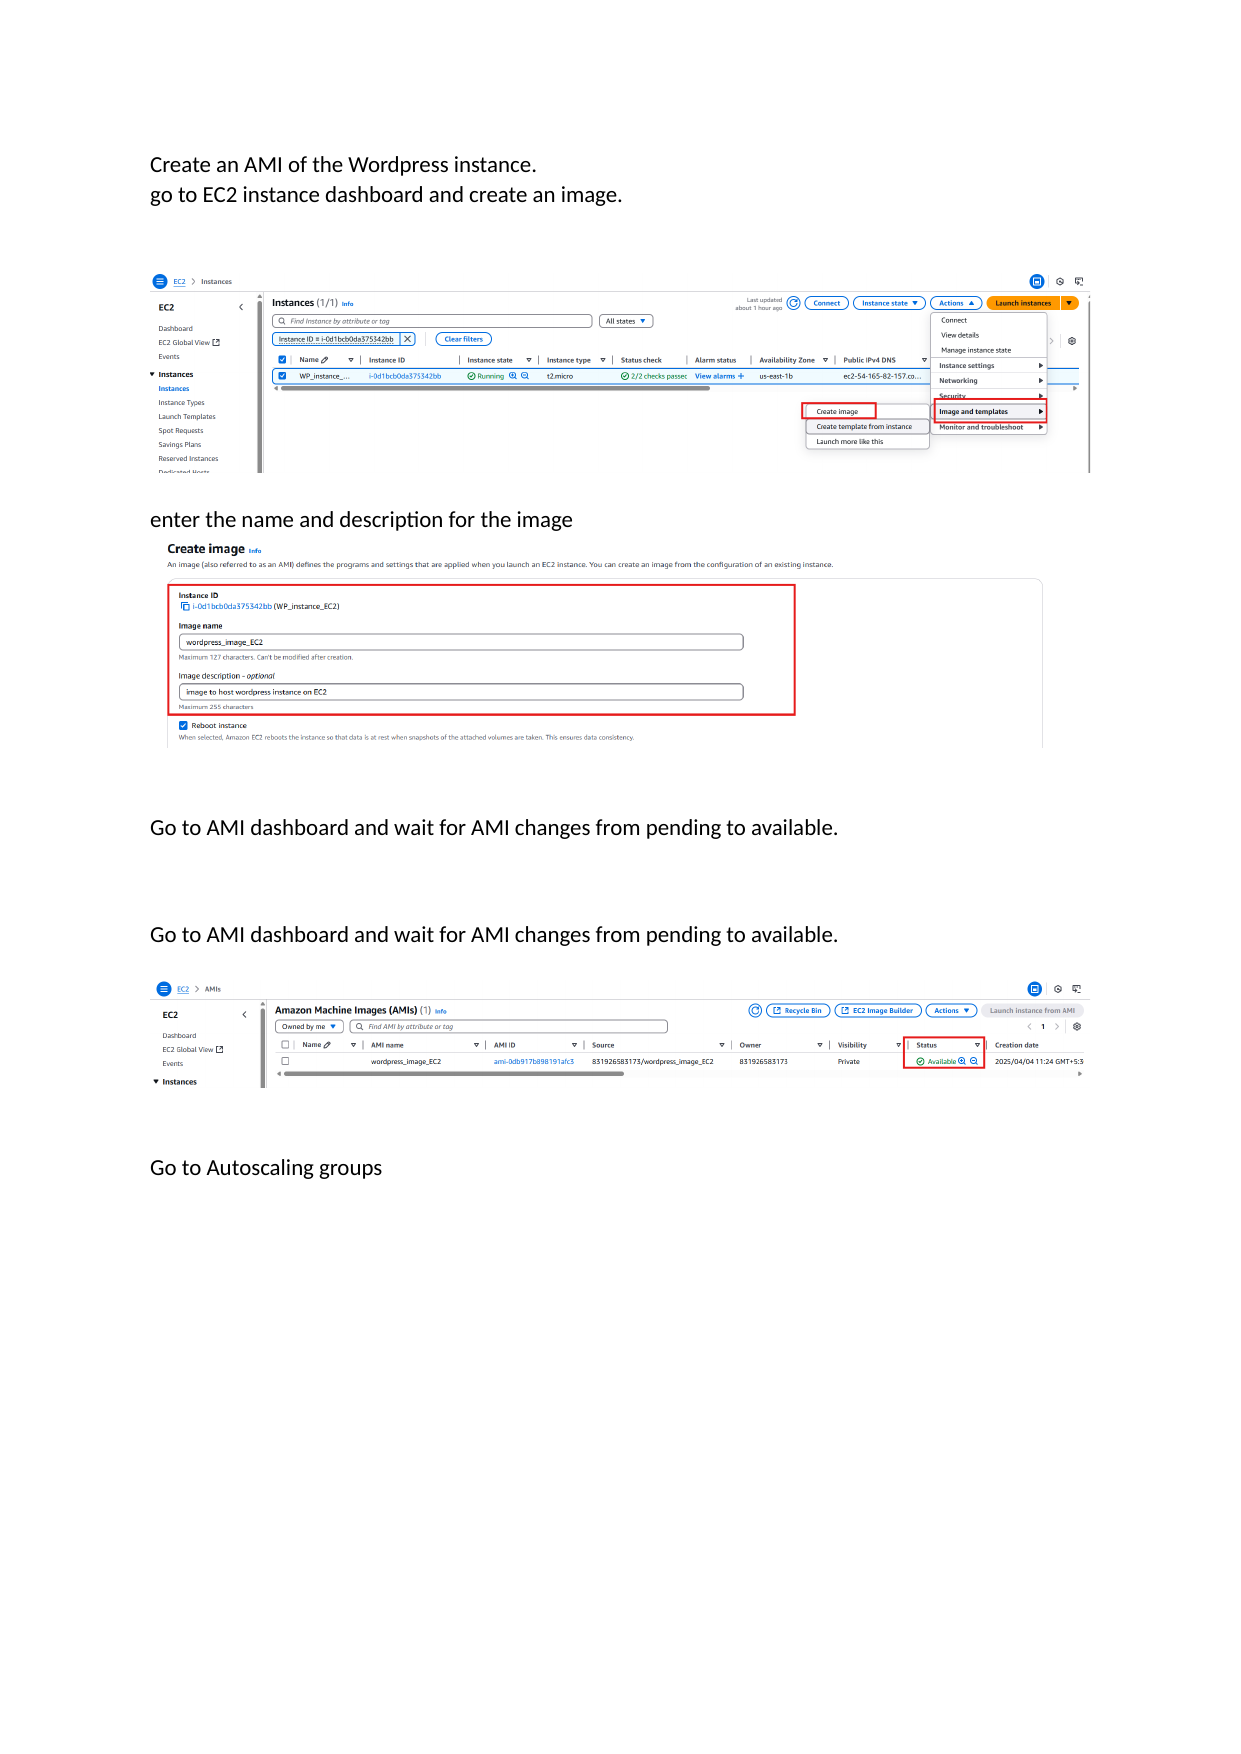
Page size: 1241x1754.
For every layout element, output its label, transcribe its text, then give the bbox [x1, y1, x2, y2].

picture [150, 980, 1091, 1088]
text enter the name and description for the image [150, 473, 1090, 535]
picture [150, 273, 1091, 473]
text Go to Autoscaling groups [150, 1153, 1090, 1182]
text Create an AMI of the Wordpress instance. go to EC2 instance dashboard and create an image. [150, 150, 1090, 208]
text Go to AMI dashboard and wait for AMI changes from pending to available. [150, 920, 1090, 980]
picture [150, 535, 1091, 748]
text Go to AMI dashboard and wait for AMI changes from pending to available. [150, 813, 1090, 902]
